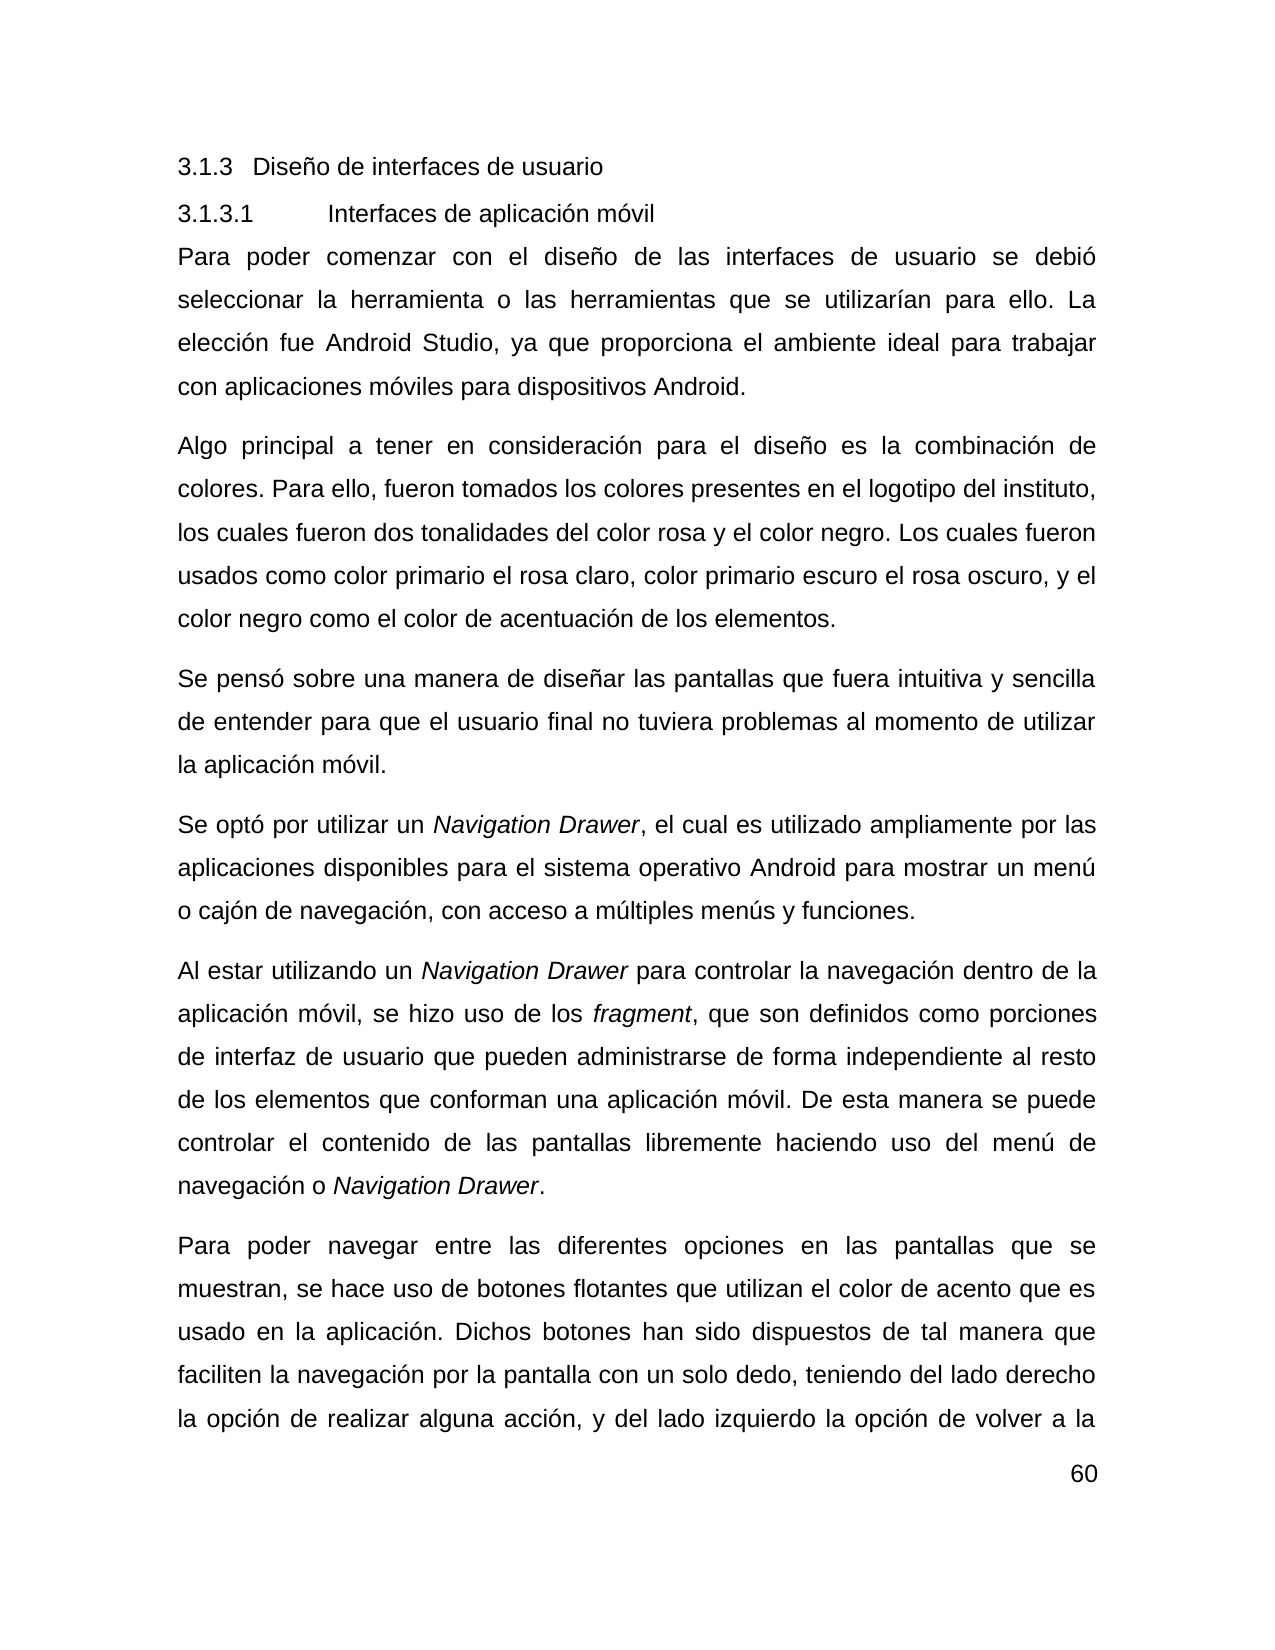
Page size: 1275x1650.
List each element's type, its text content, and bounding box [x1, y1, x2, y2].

subtitle 3.1.3 Diseño de interfaces de usuario [177, 152, 1098, 181]
text Algo principal a tener en consideración para el diseño es la combinación de colores. Para ello, fueron tomados los colores presentes en el logotipo del instituto, los cuales fueron dos tonalidades del color rosa y el color negro. Los cuales fueron usados como color primario el rosa claro, color primario escuro el rosa oscuro, y el color negro como el color de acentuación de los elementos. [177, 431, 1098, 633]
text Para poder comenzar con el diseño de las interfaces de usuario se debió seleccionar la herramienta o las herramientas que se utilizarían para ello. La elección fue Android Studio, ya que proporciona el ambiente ideal para trabajar con aplicaciones móviles para dispositivos Android. [177, 242, 1098, 400]
text Al estar utilizando un Navigation Drawer para controlar la navegación dentro de la aplicación móvil, se hizo uso de los fragment, que son definidos como porciones de interfaz de usuario que pueden administrarse de forma independiente al resto de los elementos que conforman una aplicación móvil. De esta manera se puede controlar el contenido de las pantallas libremente haciendo uso del menú de navegación o Navigation Drawer. [177, 956, 1098, 1200]
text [177, 1231, 1098, 1432]
text Se optó por utilizar un Navigation Drawer, el cual es utilizado ampliamente por las aplicaciones disponibles para el sistema operativo Android para mostrar un menú o cajón de navegación, con acceso a múltiples menús y funciones. [177, 810, 1098, 925]
subtitle 3.1.3.1 Interfaces de aplicación móvil [177, 199, 1098, 228]
text Se pensó sobre una manera de diseñar las pantallas que fuera intuitiva y sencilla de entender para que el usuario final no tuviera problemas al momento de utilizar la aplicación móvil. [177, 664, 1098, 779]
